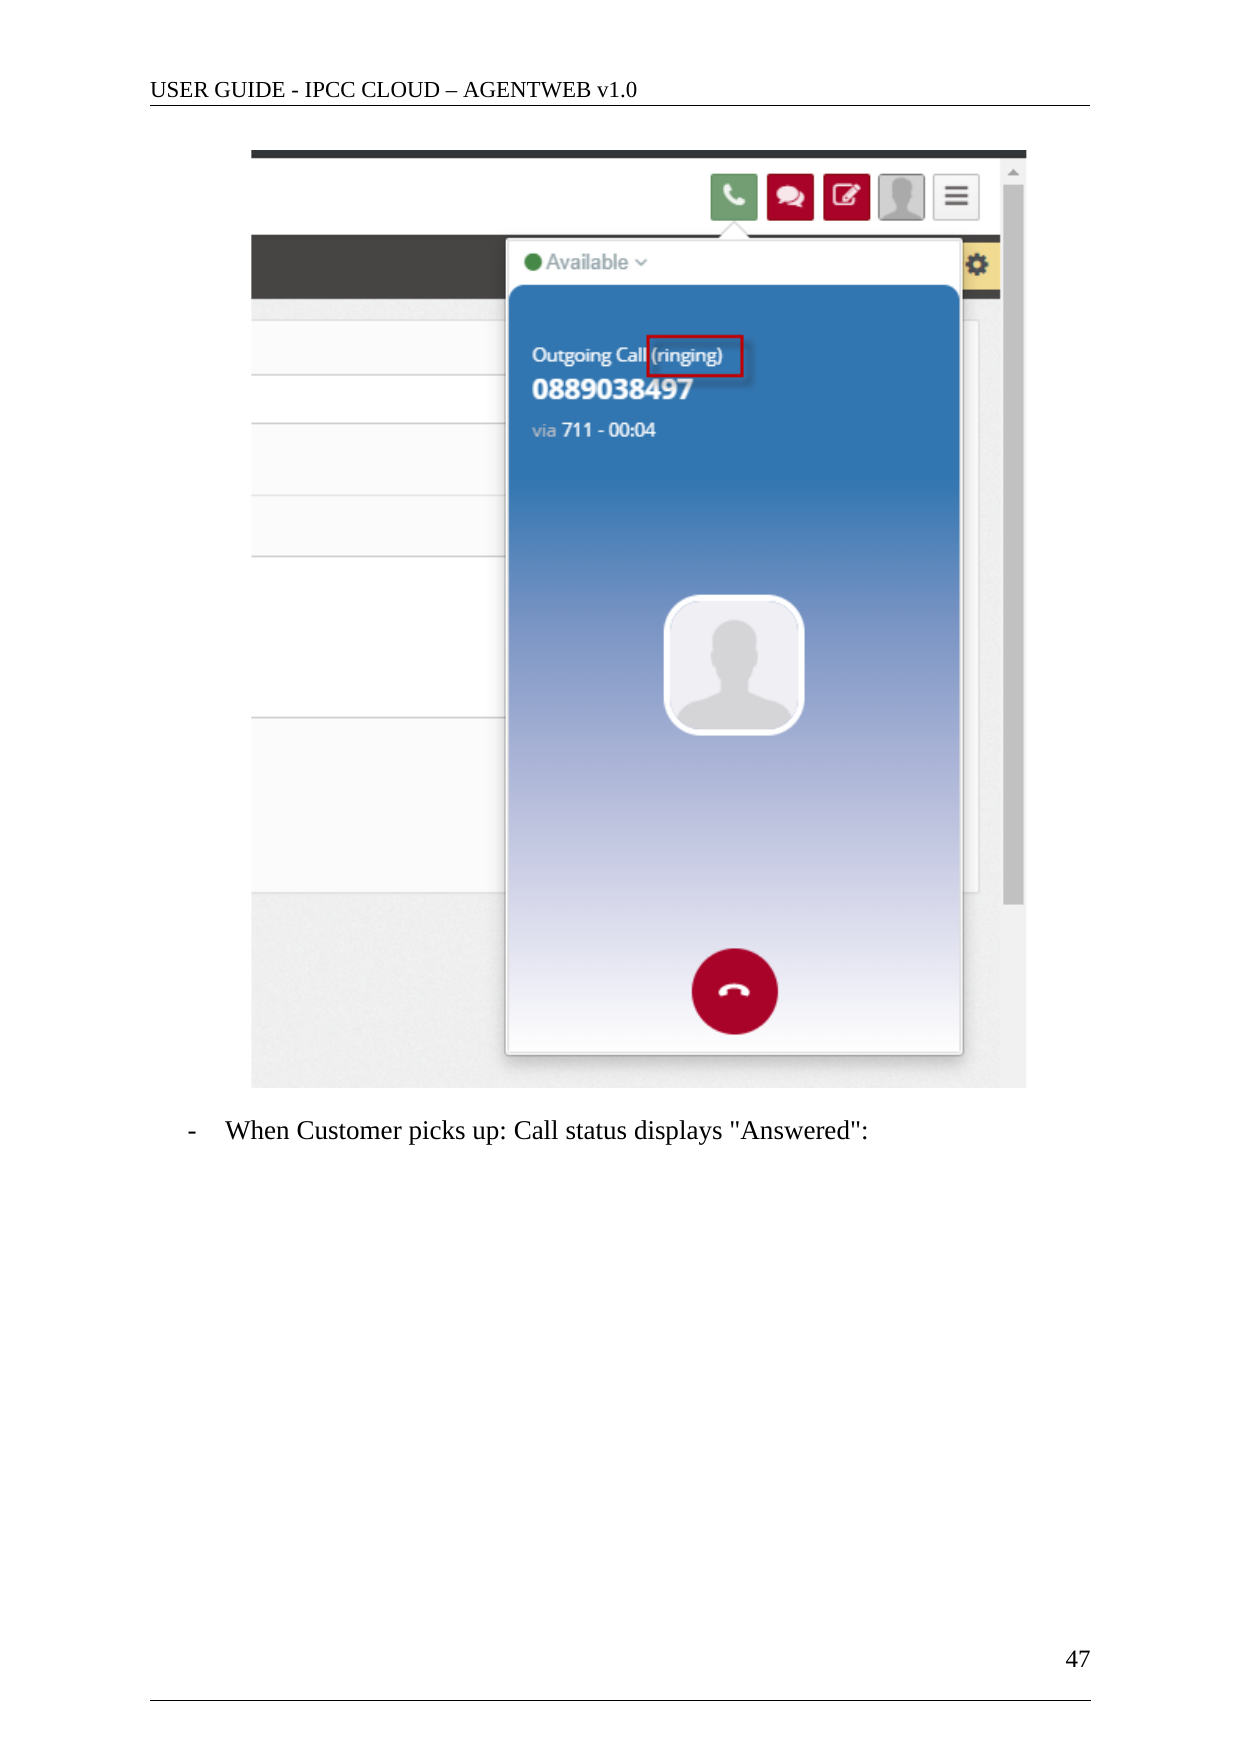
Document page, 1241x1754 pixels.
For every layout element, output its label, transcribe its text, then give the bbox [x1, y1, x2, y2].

list When Customer picks up: Call status displays "Answered": [187, 1114, 1090, 1145]
picture [251, 150, 1027, 1088]
